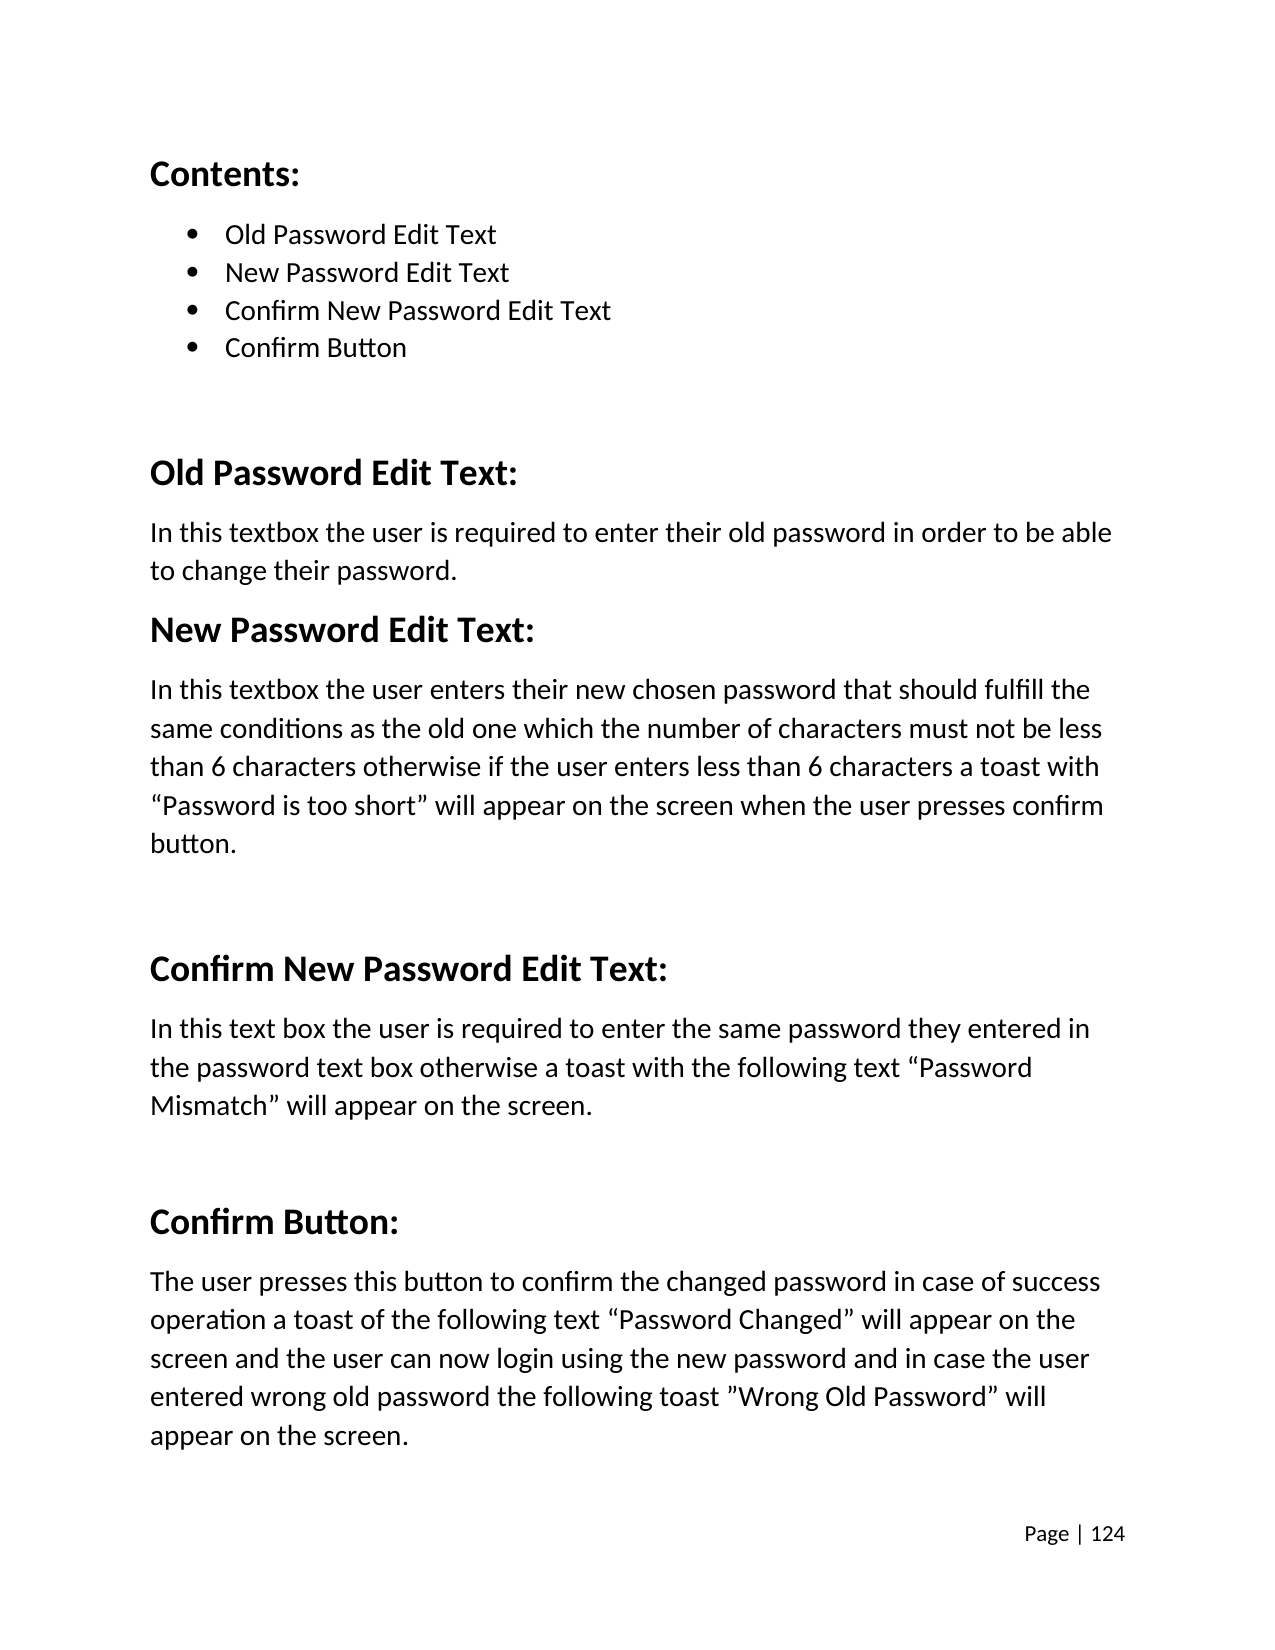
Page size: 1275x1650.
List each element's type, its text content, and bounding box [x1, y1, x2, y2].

list Old Password Edit Text [187, 216, 1125, 252]
text In this textbox the user enters their new chosen password that should fulfill the same conditions as the old one which the number of characters must not be less than 6 characters otherwise if the user enters less than 6 characters a toast with “Password is too short” will appear on the screen when the user presses confirm button. [150, 671, 1125, 861]
list New Password Edit Text [187, 254, 1125, 289]
text In this textbox the user is required to enter their old password in order to be able to change their password. [150, 514, 1125, 587]
text Contents: [150, 150, 1125, 196]
text In this text box the user is required to enter the same password they entered in the password text box otherwise a toast with the following text “Password Mismatch” will appear on the screen. [150, 1011, 1125, 1123]
list Confirm Button [187, 329, 1125, 365]
text Confirm Button: [150, 1198, 1125, 1243]
text New Password Edit Text: [150, 606, 1125, 652]
text The user presses this button to confirm the changed password in case of success operation a toast of the following text “Password Changed” will appear on the screen and the user can now login using the new password and in case the user entered wrong old password the following toast ”Wrong Old Password” will appear on the screen. [150, 1263, 1125, 1452]
list Confirm New Password Edit Text [187, 292, 1125, 327]
text Confirm New Password Edit Text: [150, 945, 1125, 991]
text Old Password Edit Text: [150, 449, 1125, 495]
